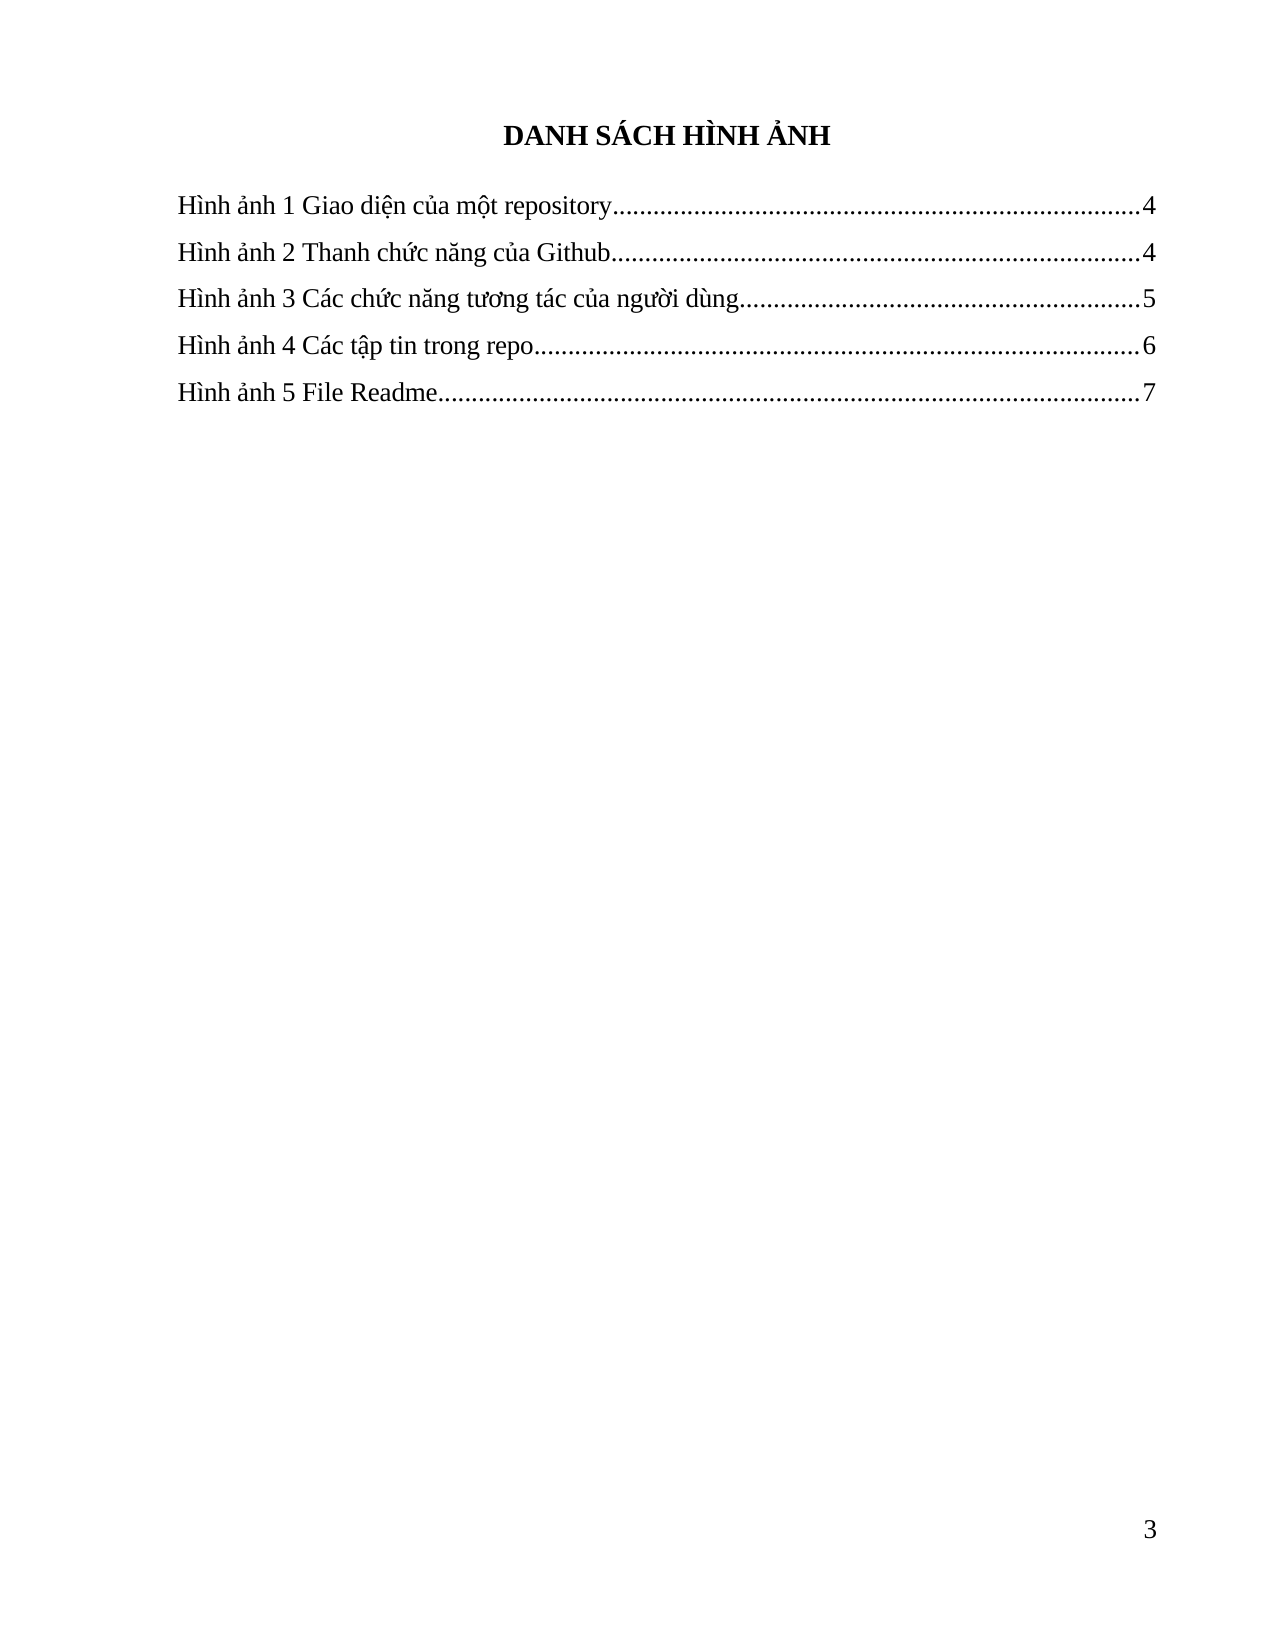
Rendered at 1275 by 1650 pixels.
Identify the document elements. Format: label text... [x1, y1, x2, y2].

text Hình ảnh 2 Thanh chức năng của Github 4 [177, 236, 1157, 267]
text Hình ảnh 5 File Readme 7 [177, 376, 1157, 407]
text Hình ảnh 3 Các chức năng tương tác của người dùng 5 [177, 283, 1157, 314]
text Hình ảnh 1 Giao diện của một repository 4 [177, 189, 1157, 220]
text DANH SÁCH HÌNH ẢNH [177, 118, 1157, 152]
text Hình ảnh 4 Các tập tin trong repo 6 [177, 329, 1157, 360]
